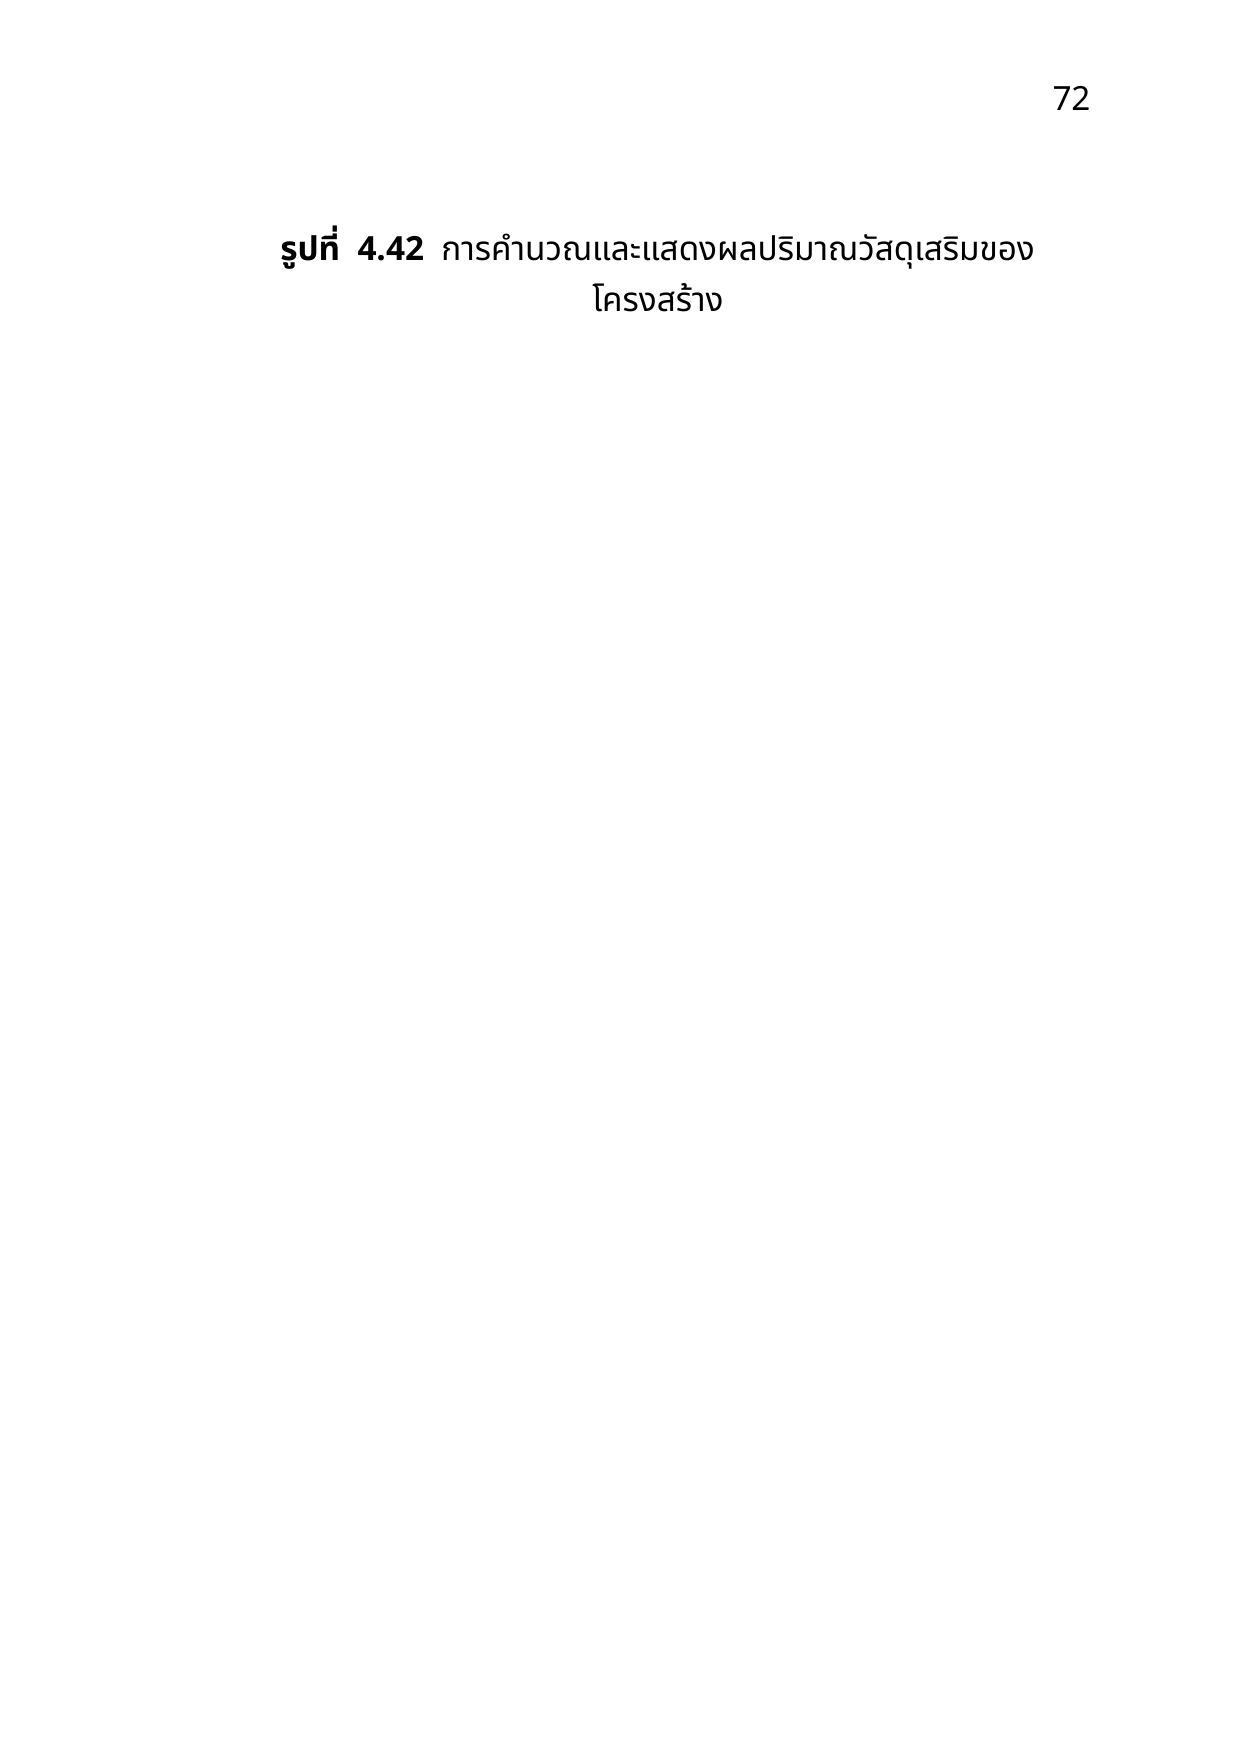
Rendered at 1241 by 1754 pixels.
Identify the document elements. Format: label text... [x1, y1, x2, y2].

text รูปที่ 4.42 การคำนวณและแสดงผลปริมาณวัสดุเสริมของโครงสร้าง [225, 225, 1090, 326]
